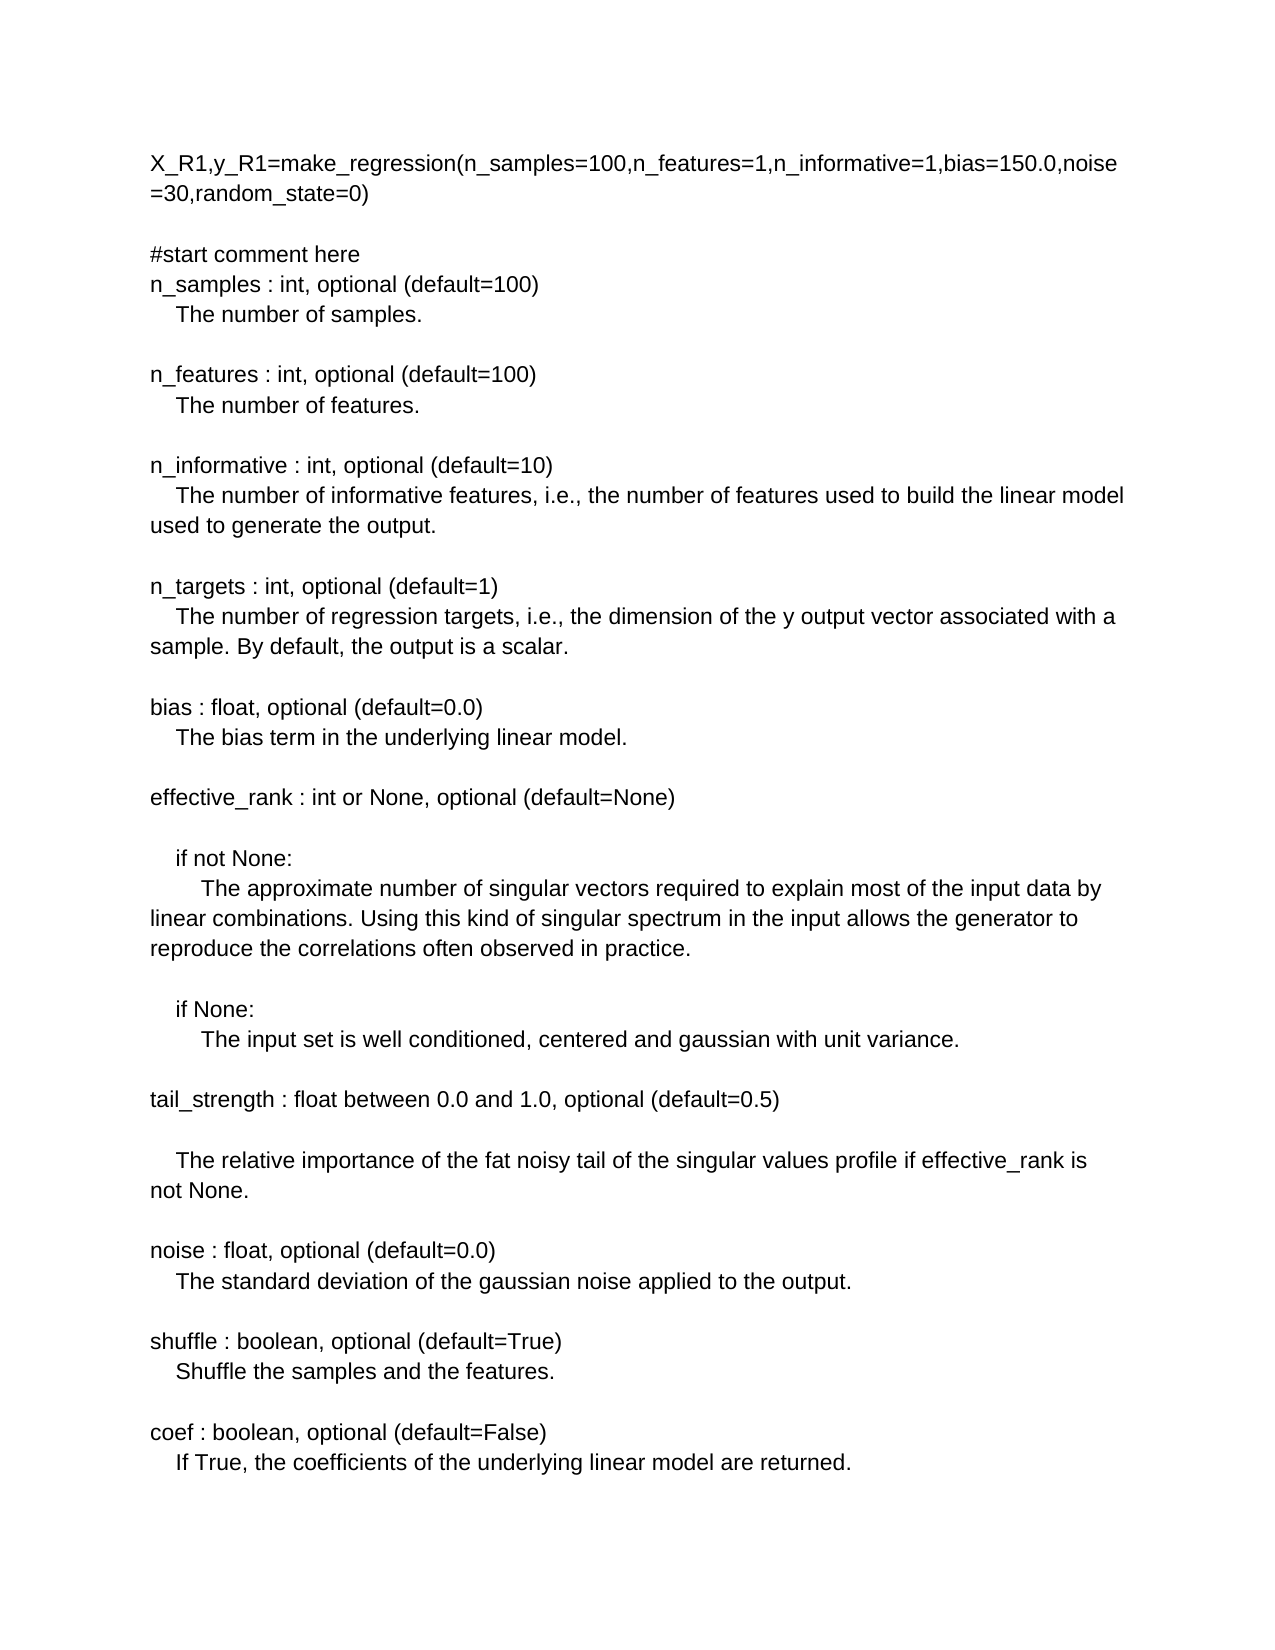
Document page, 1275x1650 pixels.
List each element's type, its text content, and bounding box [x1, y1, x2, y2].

text The number of regression targets, i.e., the dimension of the y output vector associated with a sample. By default, the output is a scalar. [150, 603, 1125, 660]
text #start comment here [150, 241, 1125, 267]
text n_samples : int, optional (default=100) [150, 271, 1125, 297]
text The number of features. [150, 392, 1125, 418]
text The input set is well conditioned, centered and gaussian with unit variance. [150, 1026, 1125, 1052]
text X_R1,y_R1=make_regression(n_samples=100,n_features=1,n_informative=1,bias=150.0,noise=30,random_state=0) [150, 150, 1125, 207]
text if None: [150, 996, 1125, 1022]
text noise : float, optional (default=0.0) [150, 1237, 1125, 1264]
text effective_rank : int or None, optional (default=None) [150, 784, 1125, 811]
text n_targets : int, optional (default=1) [150, 573, 1125, 599]
text coef : boolean, optional (default=False) [150, 1419, 1125, 1445]
text The standard deviation of the gaussian noise applied to the output. [150, 1268, 1125, 1294]
text bias : float, optional (default=0.0) [150, 694, 1125, 720]
text tail_strength : float between 0.0 and 1.0, optional (default=0.5) [150, 1086, 1125, 1113]
text The number of samples. [150, 301, 1125, 327]
text Shuffle the samples and the features. [150, 1358, 1125, 1385]
text The number of informative features, i.e., the number of features used to build the linear model used to generate the output. [150, 482, 1125, 539]
text The approximate number of singular vectors required to explain most of the input data by linear combinations. Using this kind of singular spectrum in the input allows the generator to reproduce the correlations often observed in practice. [150, 875, 1125, 962]
text If True, the coefficients of the underlying linear model are returned. [150, 1449, 1125, 1475]
text if not None: [150, 845, 1125, 871]
text shuffle : boolean, optional (default=True) [150, 1328, 1125, 1354]
text n_informative : int, optional (default=10) [150, 452, 1125, 478]
text n_features : int, optional (default=100) [150, 361, 1125, 388]
text The bias term in the underlying linear model. [150, 724, 1125, 750]
text The relative importance of the fat noisy tail of the singular values profile if effective_rank is not None. [150, 1147, 1125, 1203]
